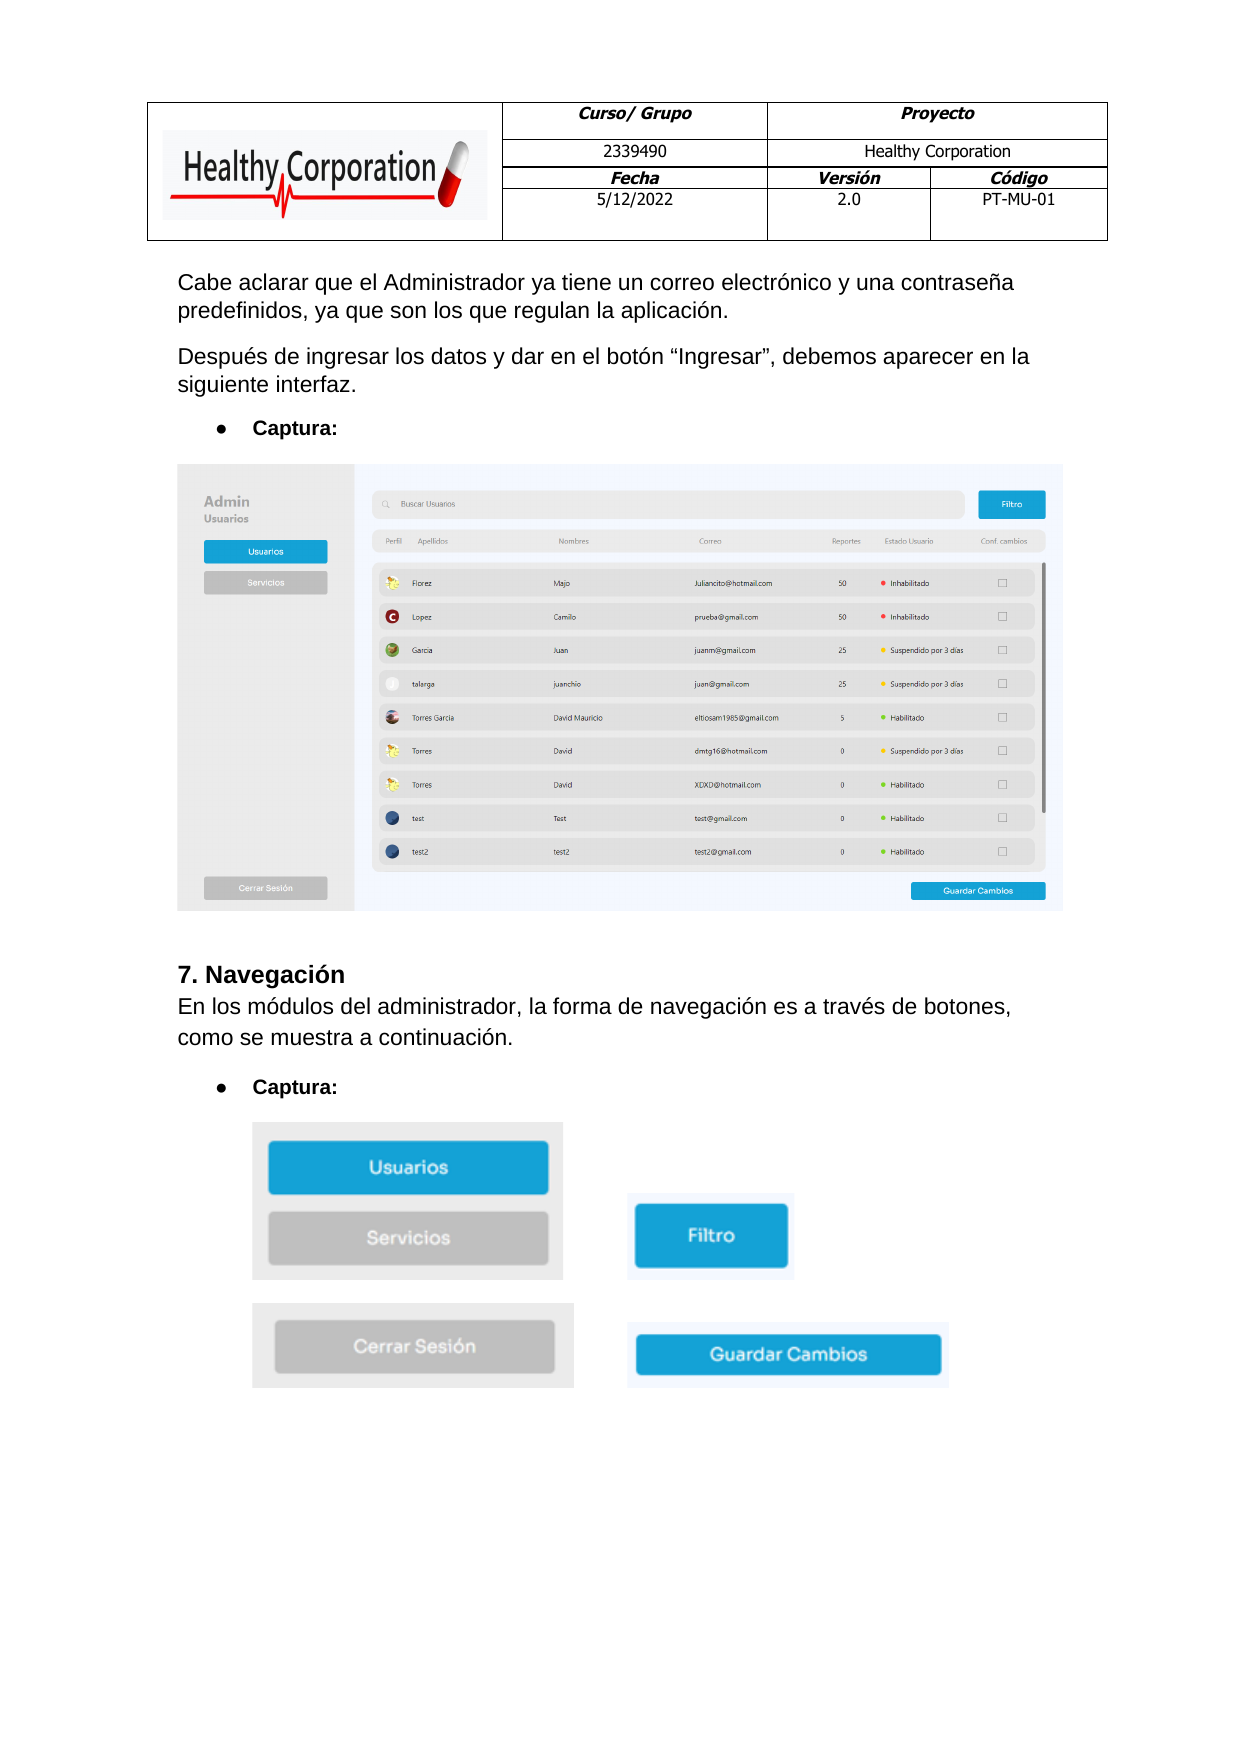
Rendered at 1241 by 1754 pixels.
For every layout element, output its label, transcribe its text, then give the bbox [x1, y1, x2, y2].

subtitle 7. Navegación [177, 960, 1063, 989]
list Captura: [215, 416, 1063, 440]
text Cabe aclarar que el Administrador ya tiene un correo electrónico y una contraseña predefinidos, ya que son los que regulan la aplicación. [177, 269, 1063, 324]
text En los módulos del administrador, la forma de navegación es a través de botones, como se muestra a continuación. [177, 993, 1063, 1050]
picture [627, 1193, 795, 1280]
list Captura: [215, 1074, 1063, 1098]
text Después de ingresar los datos y dar en el botón “Ingresar”, debemos aparecer en la siguiente interfaz. [177, 343, 1063, 397]
picture [252, 1303, 574, 1388]
picture [162, 130, 488, 220]
picture [177, 464, 1063, 911]
picture [627, 1322, 949, 1388]
picture [252, 1122, 564, 1280]
